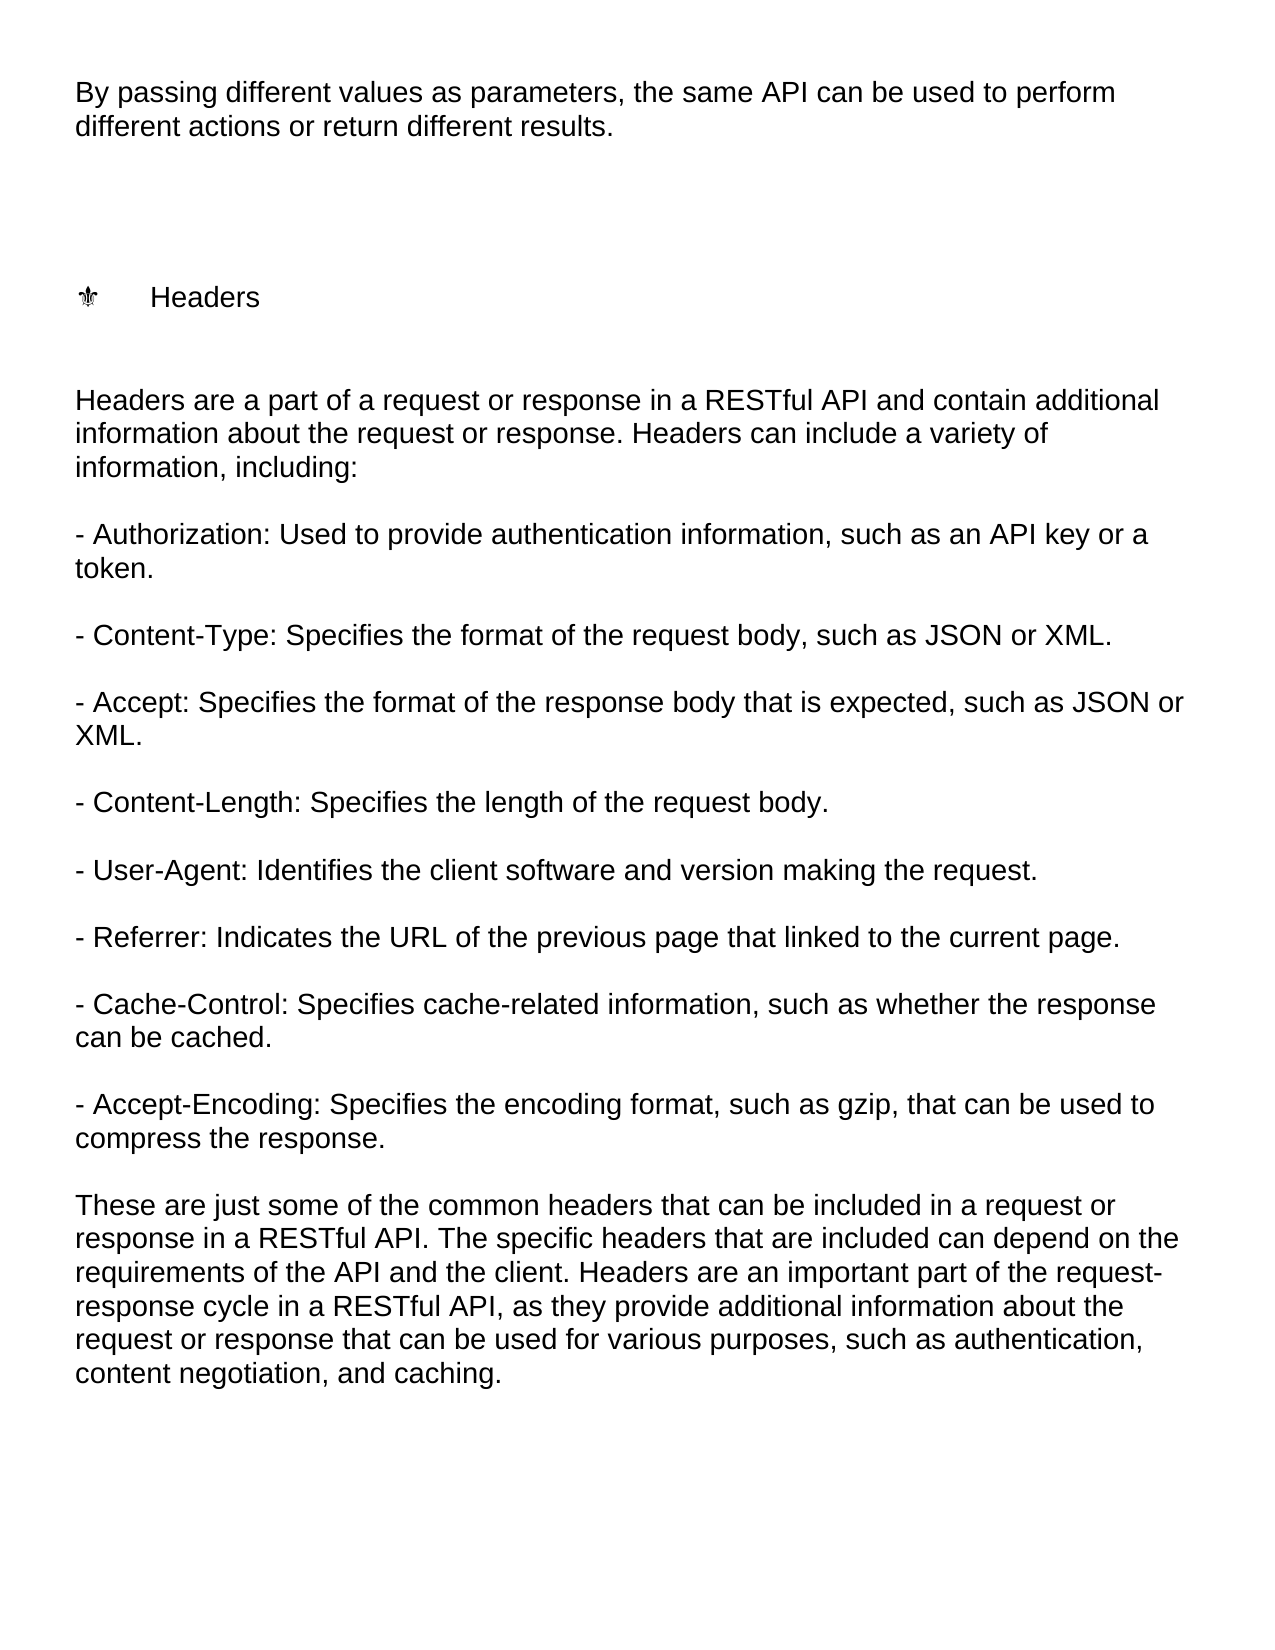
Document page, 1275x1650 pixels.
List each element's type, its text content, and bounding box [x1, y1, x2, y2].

text - Authorization: Used to provide authentication information, such as an API key or a token. [75, 517, 1200, 584]
text - Accept-Encoding: Specifies the encoding format, such as gzip, that can be used to compress the response. [75, 1087, 1200, 1154]
text - User-Agent: Identifies the client software and version making the request. [75, 853, 1200, 886]
text - Accept: Specifies the format of the response body that is expected, such as JSON or XML. [75, 685, 1200, 752]
text By passing different values as parameters, the same API can be used to perform different actions or return different results. [75, 75, 1200, 142]
text - Referrer: Indicates the URL of the previous page that linked to the current page. [75, 920, 1200, 953]
text ⚜️ Headers [75, 276, 1200, 316]
text These are just some of the common headers that can be included in a request or response in a RESTful API. The specific headers that are included can depend on the requirements of the API and the client. Headers are an important part of the request-response cycle in a RESTful API, as they provide additional information about the request or response that can be used for various purposes, such as authentication, content negotiation, and caching. [75, 1188, 1200, 1389]
text Headers are a part of a request or response in a RESTful API and contain additional information about the request or response. Headers can include a variety of information, including: [75, 383, 1200, 484]
text - Content-Length: Specifies the length of the request body. [75, 786, 1200, 819]
text - Content-Type: Specifies the format of the request body, such as JSON or XML. [75, 618, 1200, 651]
text - Cache-Control: Specifies cache-related information, such as whether the response can be cached. [75, 987, 1200, 1054]
